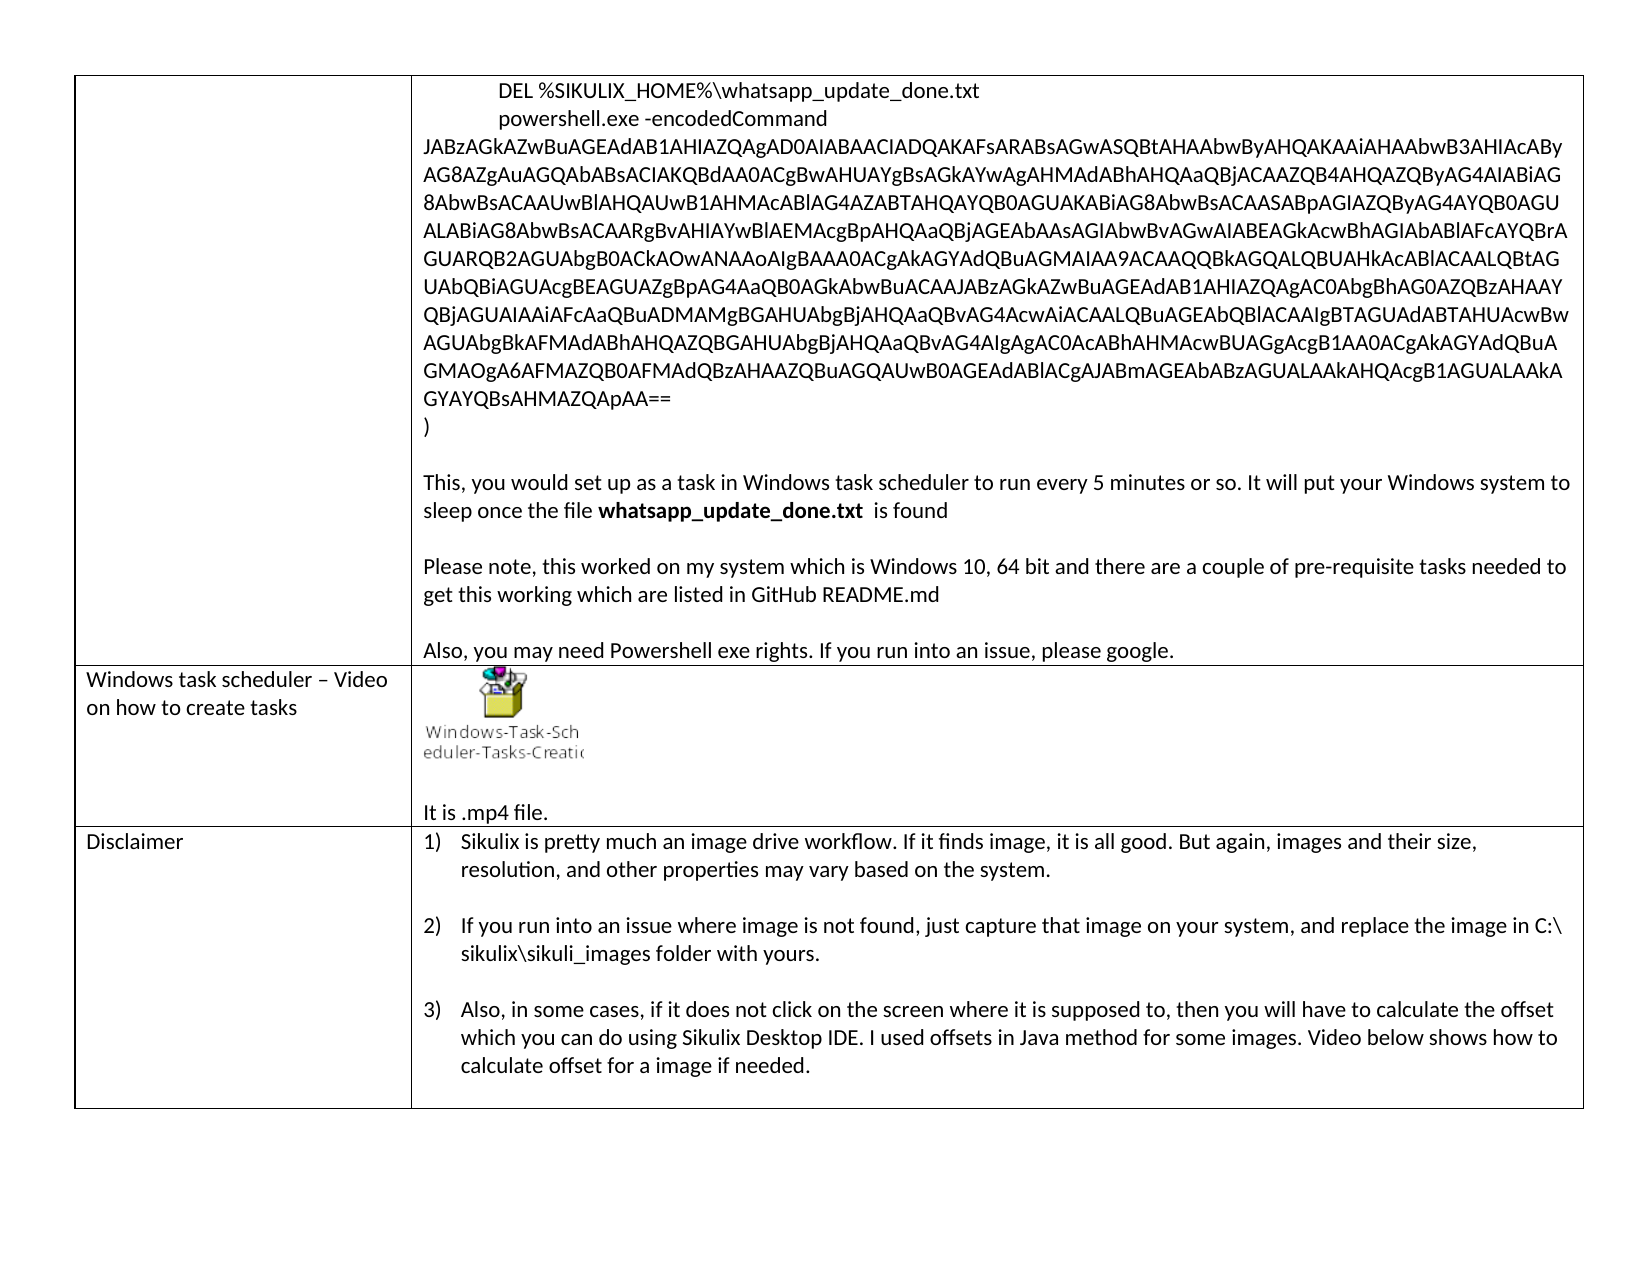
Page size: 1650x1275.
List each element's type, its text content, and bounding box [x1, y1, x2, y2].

table_cell Disclaimer [76, 827, 411, 1107]
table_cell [412, 827, 1583, 1107]
table_cell It is .mp4 file. [412, 666, 1583, 826]
table_cell Windows task scheduler – Video on how to create tasks [76, 666, 411, 826]
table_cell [76, 76, 411, 664]
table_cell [412, 76, 1583, 664]
